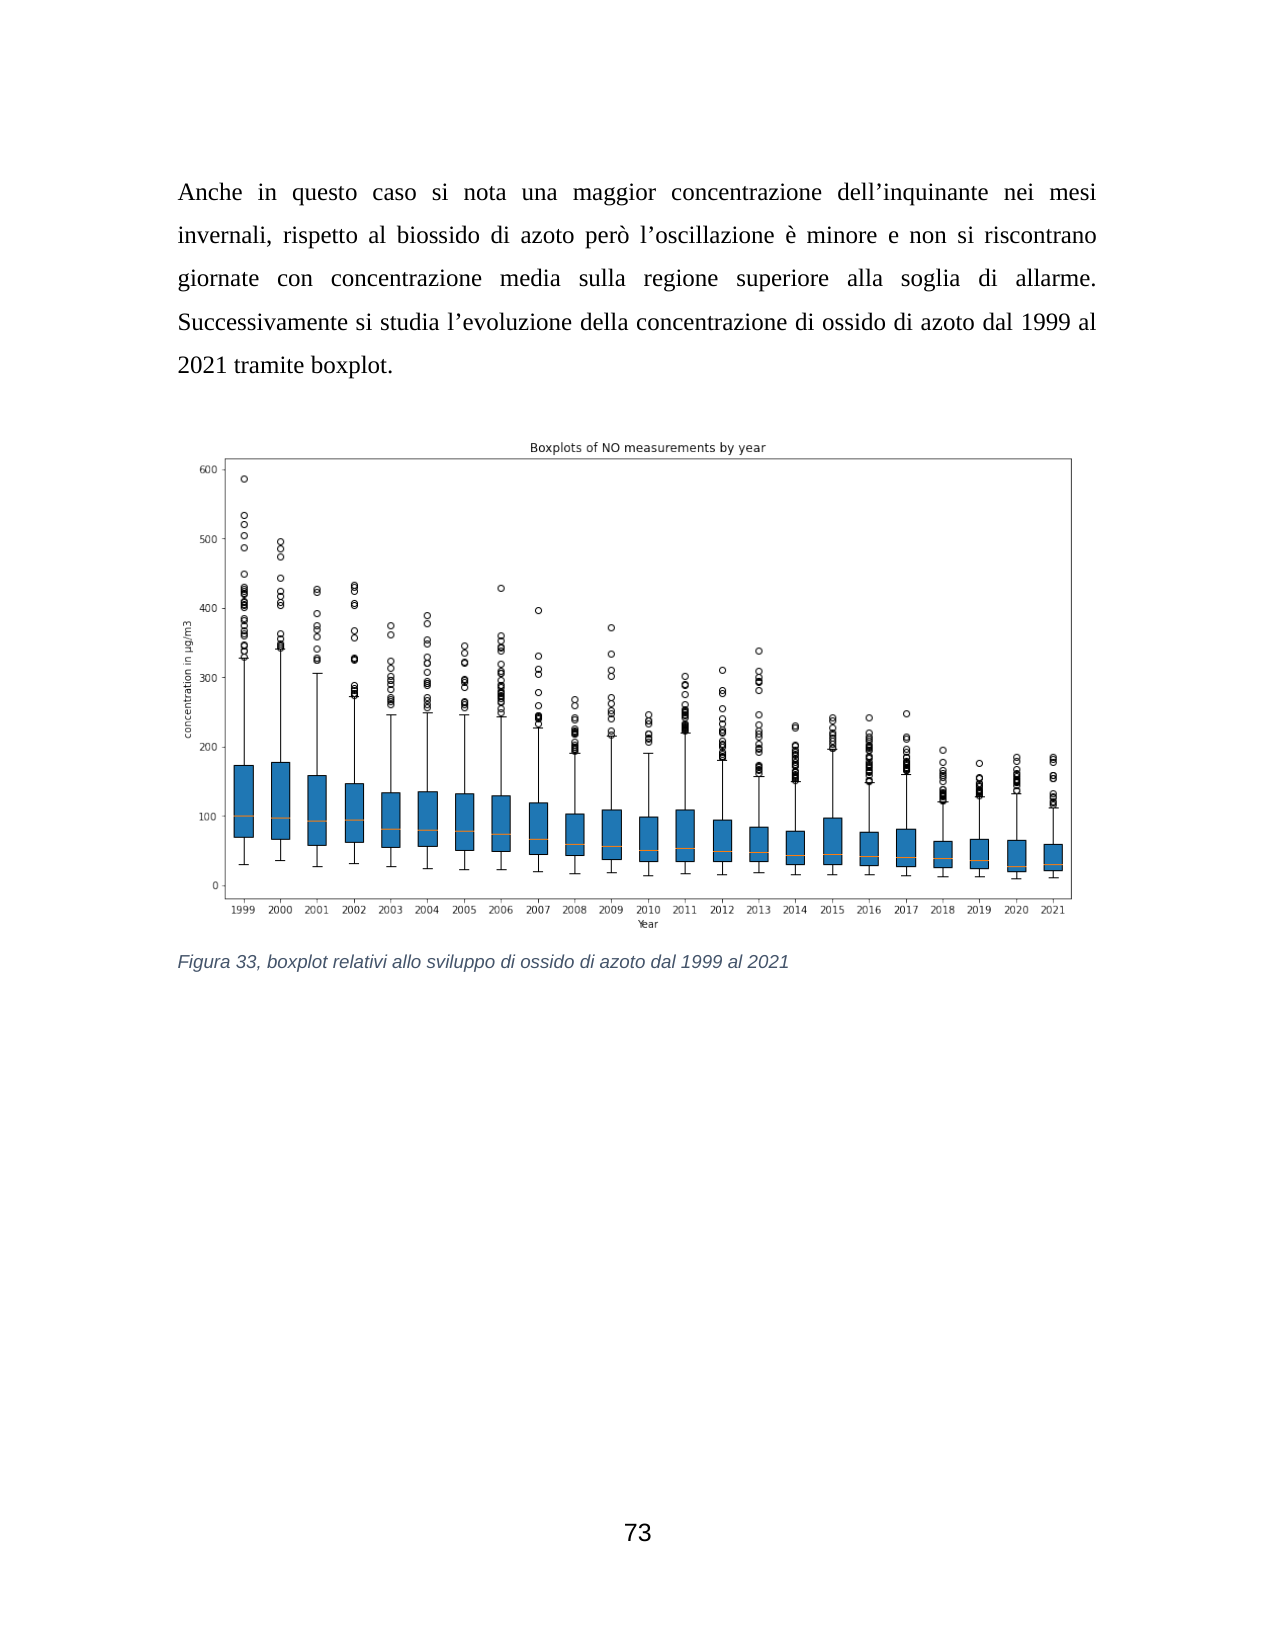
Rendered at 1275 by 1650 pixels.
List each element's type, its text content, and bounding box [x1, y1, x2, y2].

text Anche in questo caso si nota una maggior concentrazione dell’inquinante nei mesi invernali, rispetto al biossido di azoto però l’oscillazione è minore e non si riscontrano giornate con concentrazione media sulla regione superiore alla soglia di allarme. Successivamente si studia l’evoluzione della concentrazione di ossido di azoto dal 1999 al 2021 tramite boxplot. [177, 177, 1098, 378]
text Figura 33, boxplot relativi allo sviluppo di ossido di azoto dal 1999 al 2021 [177, 951, 1098, 973]
picture [177, 436, 1078, 937]
